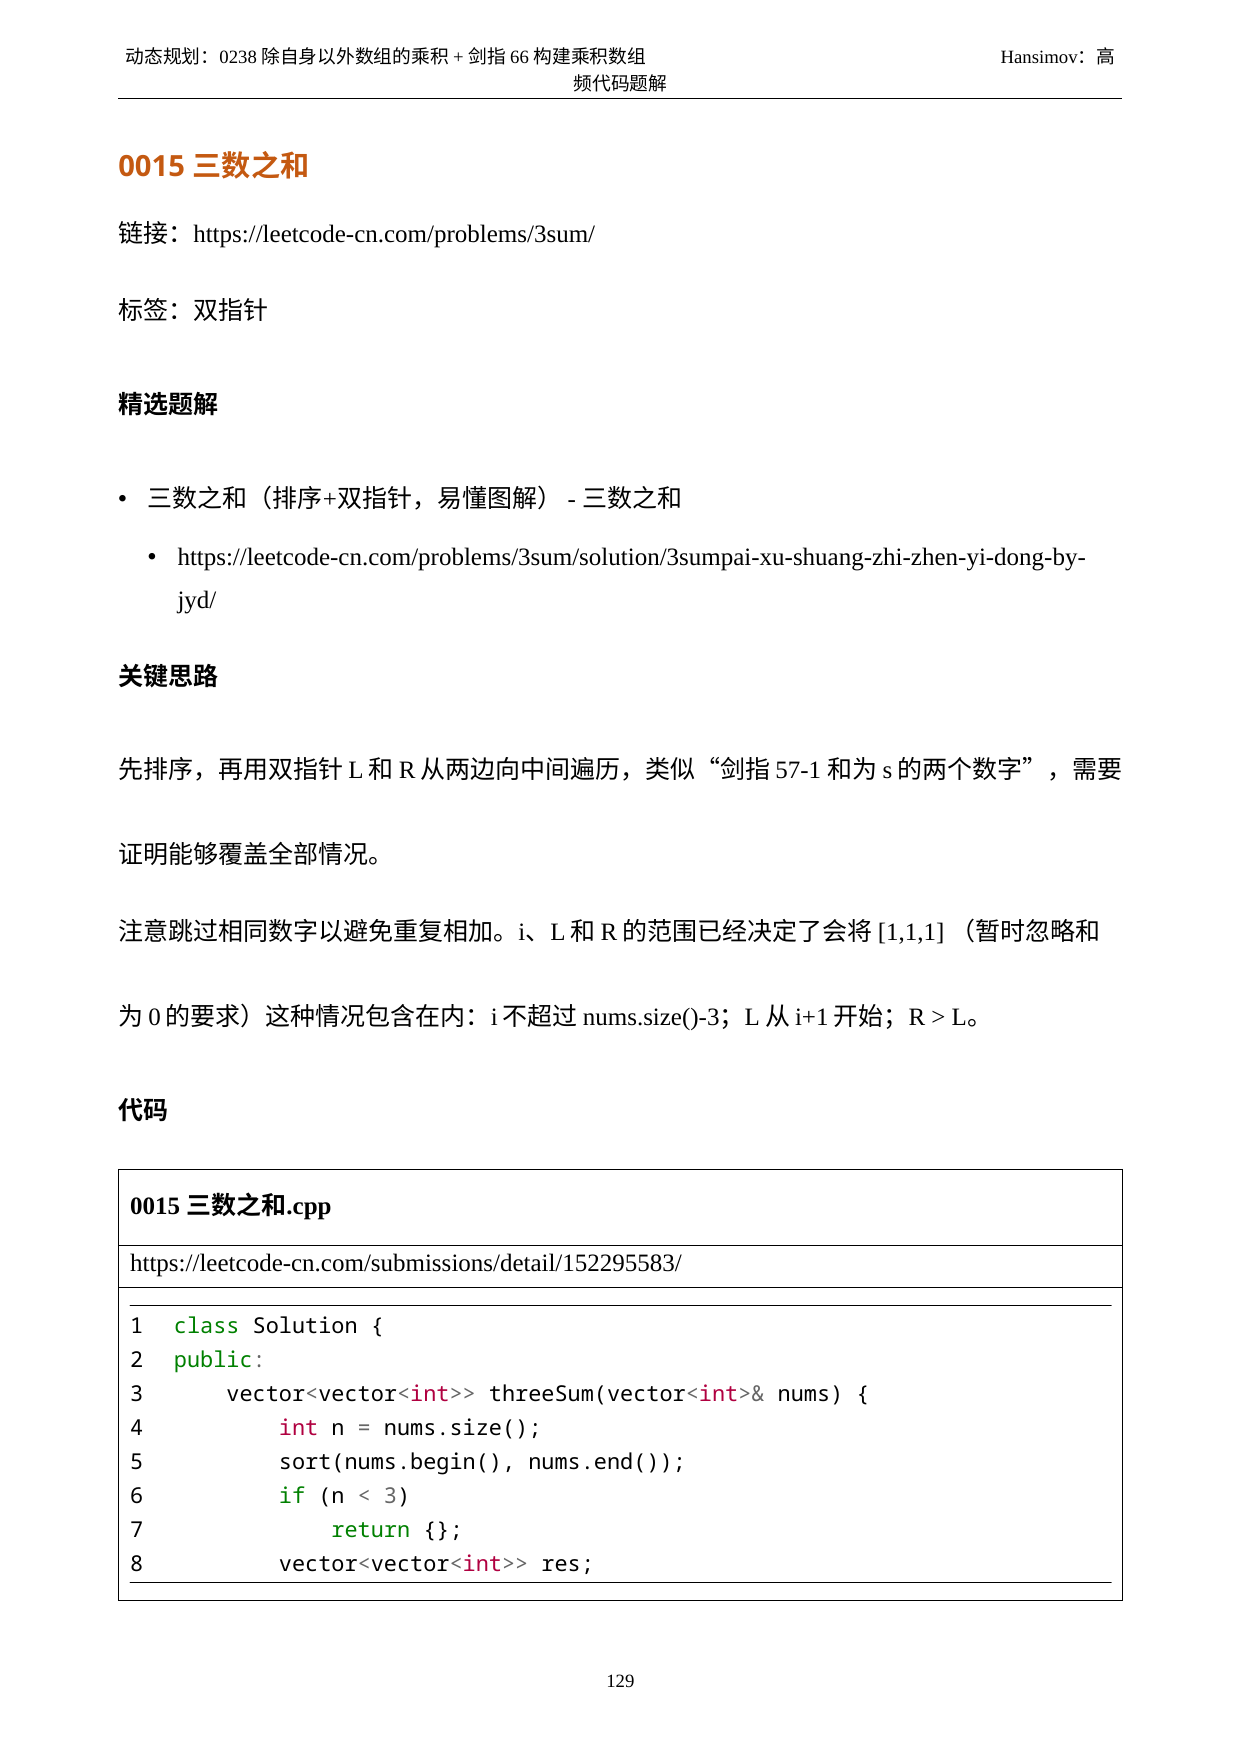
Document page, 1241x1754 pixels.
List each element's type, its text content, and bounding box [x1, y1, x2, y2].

text 三数之和（排序+双指针，易懂图解） - 三数之和 [118, 463, 1122, 531]
subtitle 代码 [118, 1075, 1097, 1143]
text https://leetcode-cn.com/problems/3sum/solution/3sumpai-xu-shuang-zhi-zhen-yi-dong-by-jyd/ [148, 540, 1122, 616]
text 链接：https://leetcode-cn.com/problems/3sum/ [118, 198, 1122, 266]
text 先排序，再用双指针L和R从两边向中间遍历，类似“剑指57-1 和为s的两个数字”，需要证明能够覆盖全部情况。 [118, 734, 1122, 887]
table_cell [119, 1288, 1122, 1600]
text 标签：双指针 [118, 275, 1122, 343]
table_cell https://leetcode-cn.com/submissions/detail/152295583/ [119, 1246, 1122, 1287]
text 注意跳过相同数字以避免重复相加。i、L和R的范围已经决定了会将 [1,1,1] （暂时忽略和为0的要求）这种情况包含在内：i不超过nums.size()-3；L从i+1开始；R > L。 [118, 896, 1122, 1049]
subtitle 精选题解 [118, 369, 1097, 437]
subtitle 0015 三数之和 [118, 130, 1097, 198]
subtitle 关键思路 [118, 640, 1097, 708]
table_header 0015 三数之和.cpp [119, 1170, 1122, 1245]
